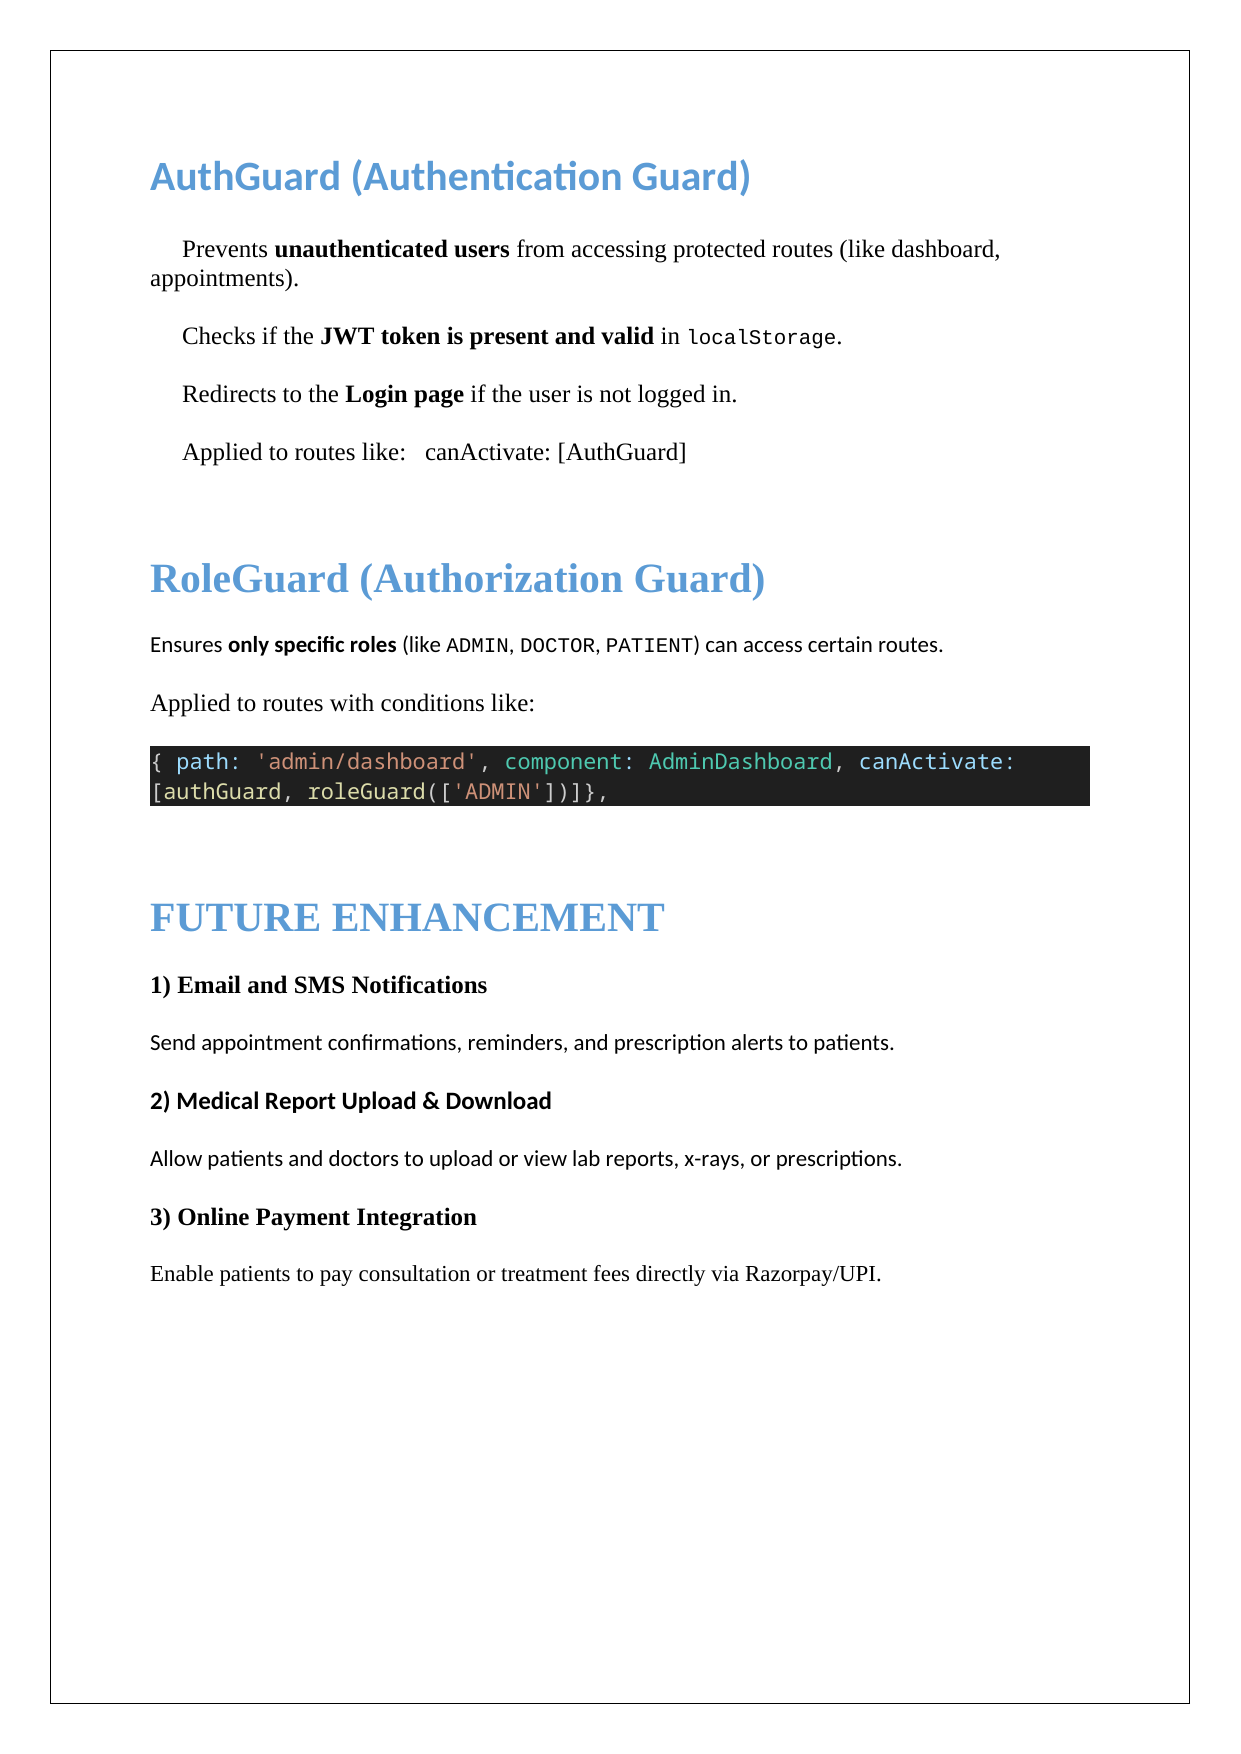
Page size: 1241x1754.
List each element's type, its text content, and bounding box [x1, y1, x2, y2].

text Send appointment confirmations, reminders, and prescription alerts to patients. [150, 1028, 1090, 1056]
text Enable patients to pay consultation or treatment fees directly via Razorpay/UPI. [150, 1259, 1090, 1286]
text  Applied to routes like: canActivate: [AuthGuard] [150, 437, 1090, 466]
text  Redirects to the Login page if the user is not logged in. [150, 379, 1090, 408]
text AuthGuard (Authentication Guard) [150, 150, 1090, 201]
text RoleGuard (Authorization Guard) [150, 553, 1090, 601]
text 2) Medical Report Upload & Download [150, 1085, 1090, 1115]
text Applied to routes with conditions like: [150, 688, 1090, 717]
text FUTURE ENHANCEMENT [150, 893, 1090, 941]
text { path: 'admin/dashboard', component: AdminDashboard, canActivate: [authGuard, roleGuard(['ADMIN'])]}, [150, 746, 1090, 806]
text  Prevents unauthenticated users from accessing protected routes (like dashboard, appointments). [150, 234, 1090, 292]
text 3) Online Payment Integration [150, 1202, 1090, 1230]
text Ensures only specific roles (like ADMIN, DOCTOR, PATIENT) can access certain routes. [150, 630, 1090, 659]
text Allow patients and doctors to upload or view lab reports, x-rays, or prescriptions. [150, 1144, 1090, 1172]
text  Checks if the JWT token is present and valid in localStorage. [150, 321, 1090, 350]
text 1) Email and SMS Notifications [150, 970, 1090, 998]
